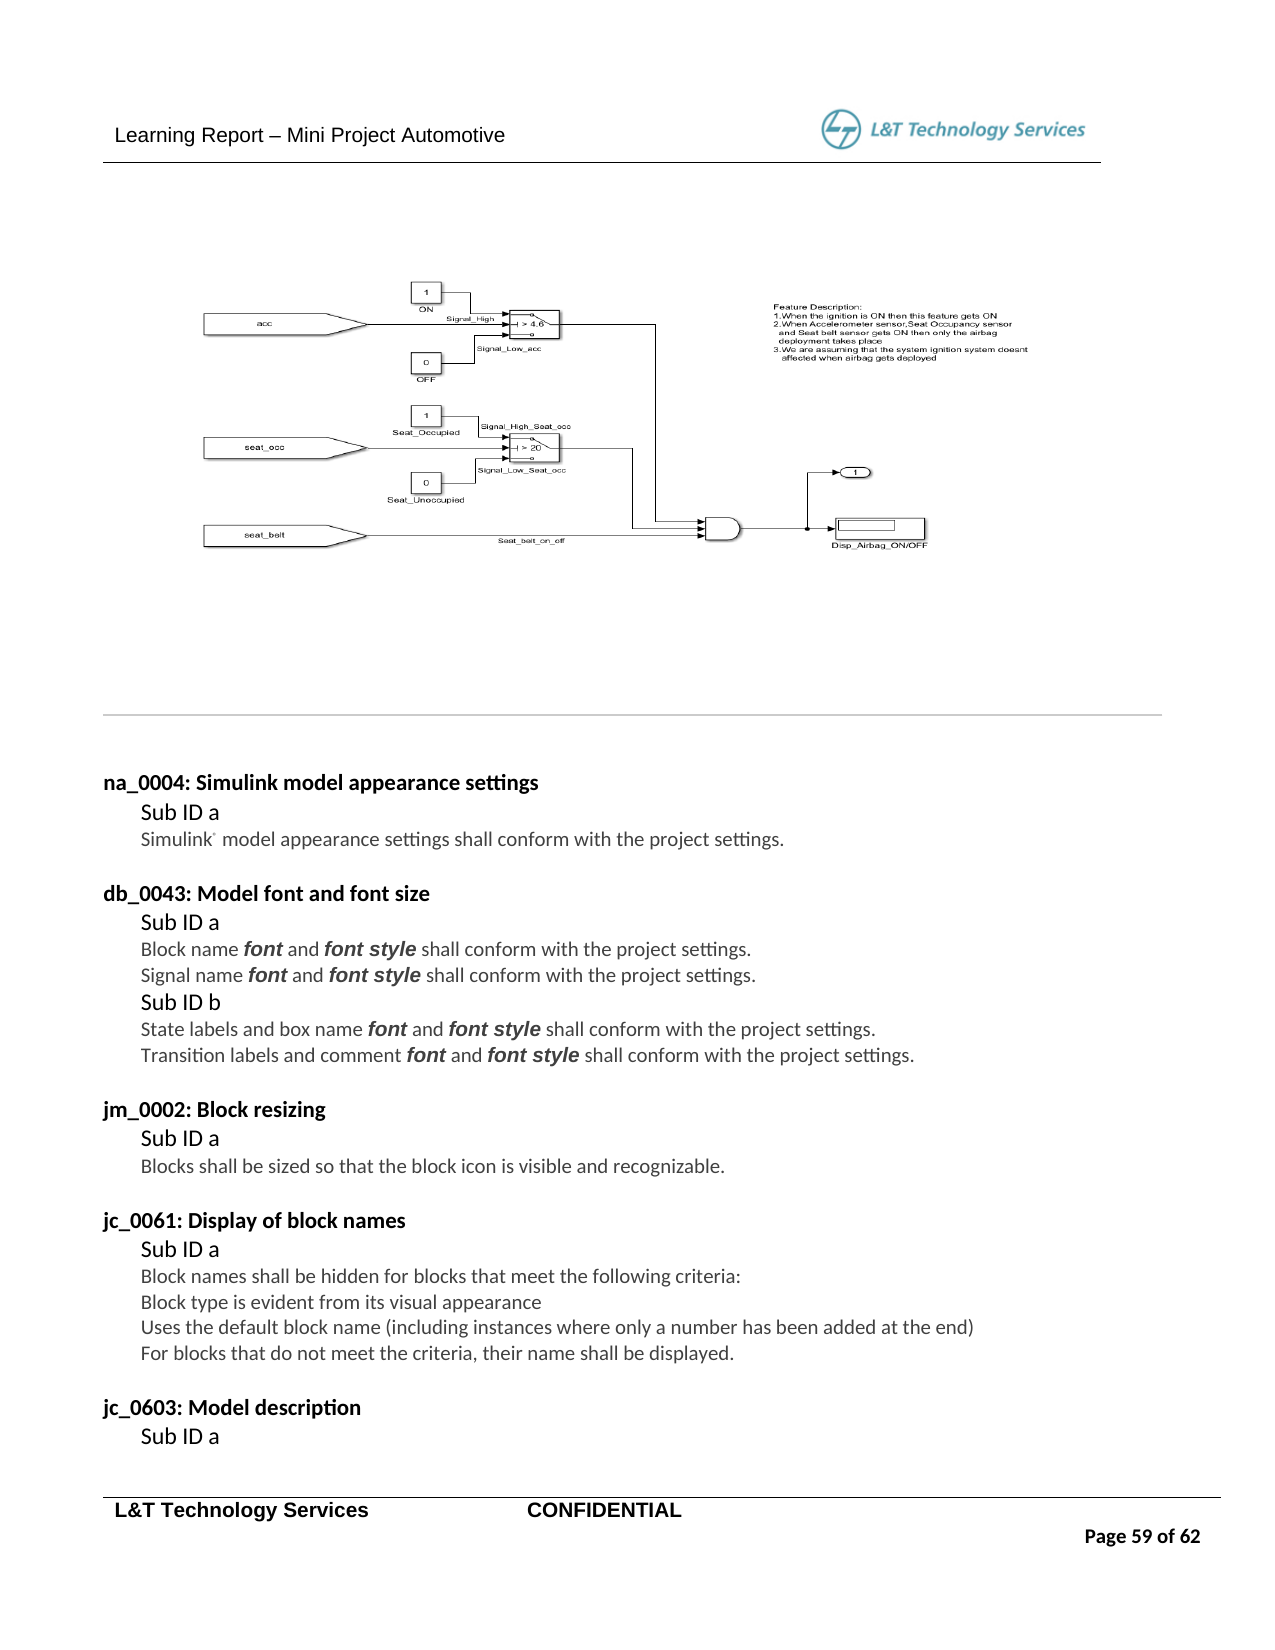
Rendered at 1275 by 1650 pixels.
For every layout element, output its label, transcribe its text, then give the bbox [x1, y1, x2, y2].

text Uses the default block name (including instances where only a number has been added at the end) [103, 1314, 1162, 1340]
text For blocks that do not meet the criteria, their name shall be displayed. [103, 1340, 1162, 1365]
text Block type is evident from its visual appearance [103, 1289, 1162, 1314]
text na_0004: Simulink model appearance settings [103, 768, 1162, 797]
text Block name font and font style shall conform with the project settings. [103, 937, 1162, 962]
text Sub ID a [103, 1421, 1162, 1451]
text Transition labels and comment font and font style shall conform with the project settings. [103, 1042, 1162, 1067]
text Sub ID a [103, 797, 1162, 826]
text jm_0002: Block resizing [103, 1096, 1162, 1123]
text Sub ID a [103, 1234, 1162, 1263]
text Sub ID a [103, 907, 1162, 937]
text jc_0603: Model description [103, 1393, 1162, 1421]
text State labels and box name font and font style shall conform with the project settings. [103, 1017, 1162, 1042]
text jc_0061: Display of block names [103, 1206, 1162, 1234]
text Sub ID a [103, 1123, 1162, 1153]
text Blocks shall be sized so that the block icon is visible and recognizable. [103, 1153, 1162, 1178]
text Sub ID b [103, 987, 1162, 1017]
text Block names shall be hidden for blocks that meet the following criteria: [103, 1263, 1162, 1289]
text db_0043: Model font and font size [103, 879, 1162, 907]
text Simulink® model appearance settings shall conform with the project settings. [103, 826, 1162, 851]
text Signal name font and font style shall conform with the project settings. [103, 962, 1162, 987]
